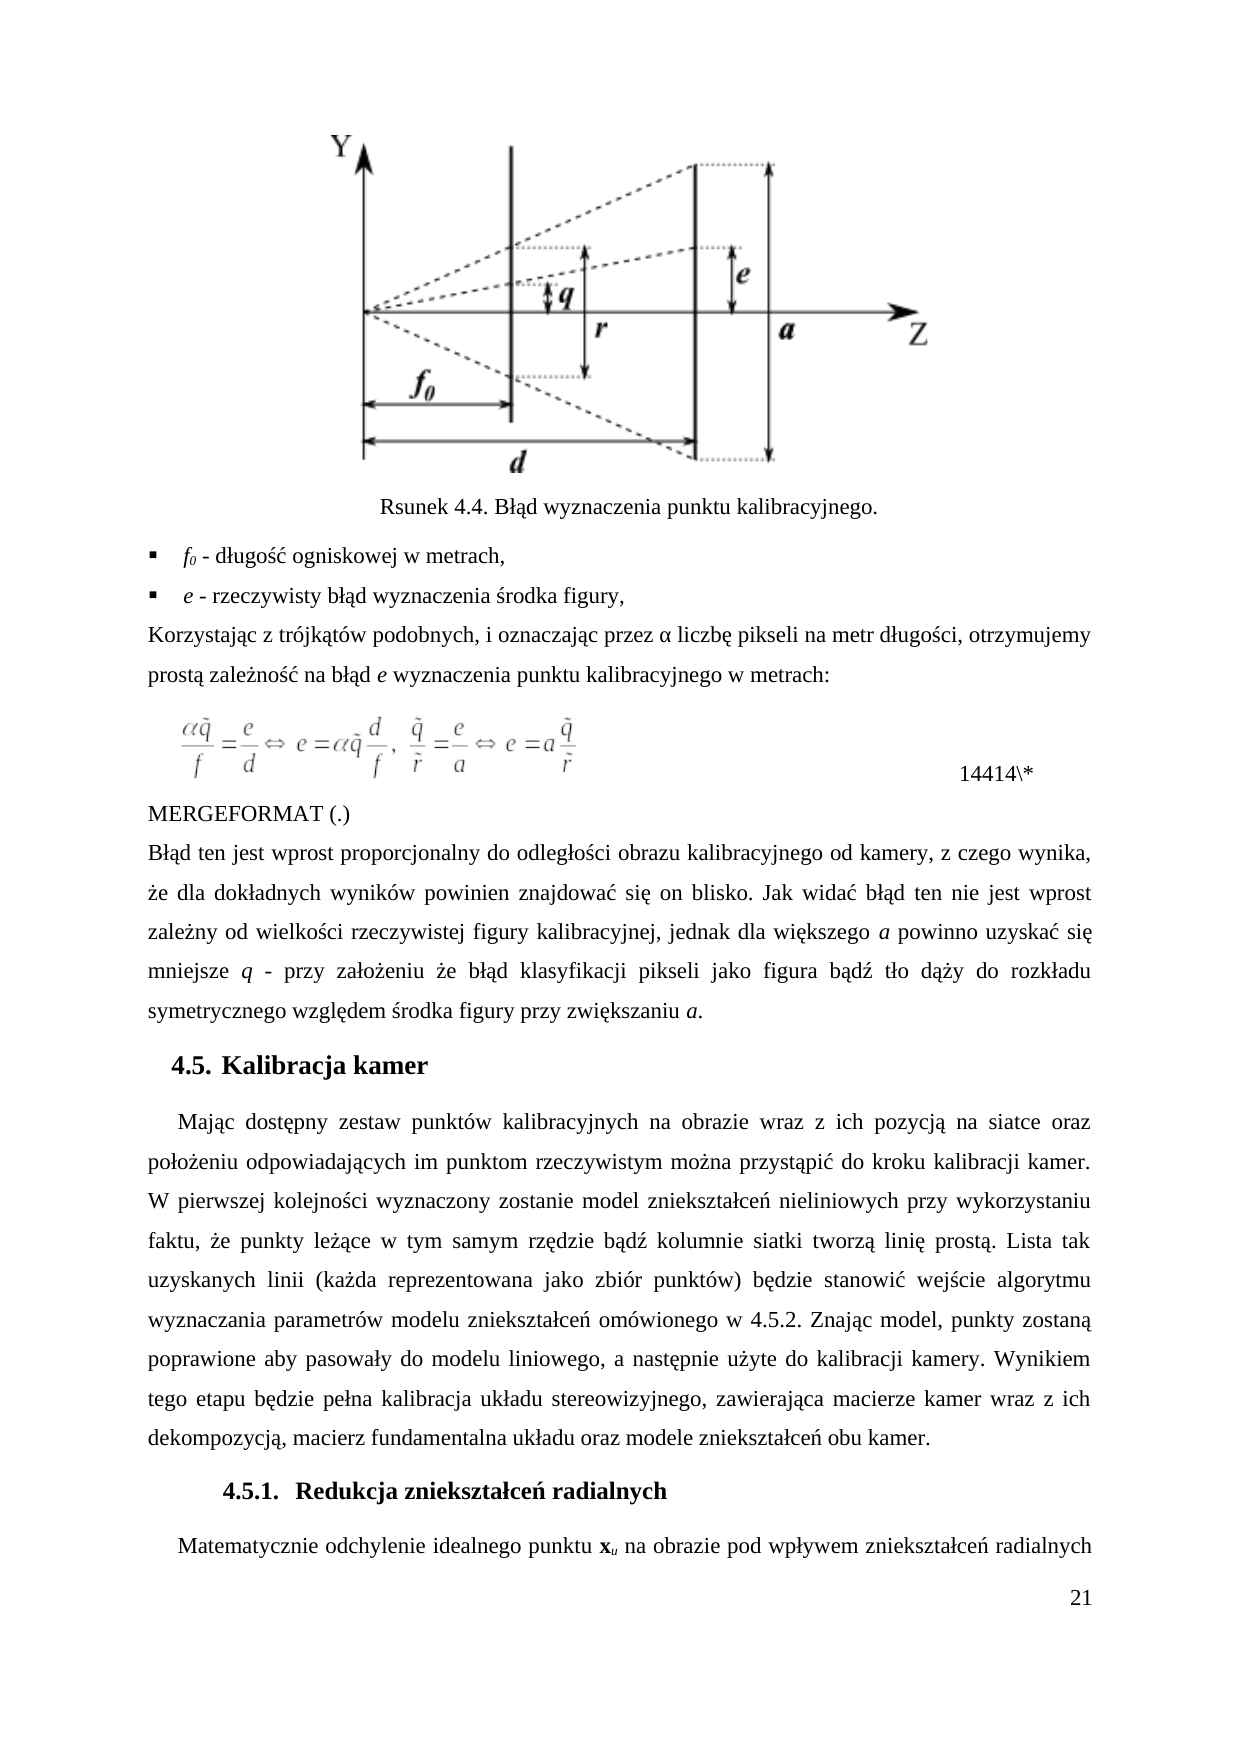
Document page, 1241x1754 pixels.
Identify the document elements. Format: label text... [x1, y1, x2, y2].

subtitle Redukcja zniekształceń radialnych [223, 1476, 1093, 1505]
text f0 - długość ogniskowej w metrach, [148, 542, 1093, 569]
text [148, 1532, 1093, 1558]
text Błąd ten jest wprost proporcjonalny do odległości obrazu kalibracyjnego od kamery, z czego wynika, że dla dokładnych wyników powinien znajdować się on blisko. Jak widać błąd ten nie jest wprost zależny od wielkości rzeczywistej figury kalibracyjnej, jednak dla większego a powinno uzyskać się mniejsze q - przy założeniu że błąd klasyfikacji pikseli jako figura bądź tło dąży do rozkładu symetrycznego względem środka figury przy zwiększaniu a. [148, 839, 1093, 1023]
picture [330, 135, 928, 473]
text Korzystając z trójkątów podobnych, i oznaczając przez α liczbę pikseli na metr długości, otrzymujemy prostą zależność na błąd e wyznaczenia punktu kalibracyjnego w metrach: [148, 621, 1093, 687]
text e - rzeczywisty błąd wyznaczenia środka figury, [148, 582, 1093, 608]
text Mając dostępny zestaw punktów kalibracyjnych na obrazie wraz z ich pozycją na siatce oraz położeniu odpowiadających im punktom rzeczywistym można przystąpić do kroku kalibracji kamer. W pierwszej kolejności wyznaczony zostanie model zniekształceń nieliniowych przy wykorzystaniu faktu, że punkty leżące w tym samym rzędzie bądź kolumnie siatki tworzą linię prostą. Lista tak uzyskanych linii (każda reprezentowana jako zbiór punktów) będzie stanowić wejście algorytmu wyznaczania parametrów modelu zniekształceń omówionego w 4.5.2. Znając model, punkty zostaną poprawione aby pasowały do modelu liniowego, a następnie użyte do kalibracji kamery. Wynikiem tego etapu będzie pełna kalibracja układu stereowizyjnego, zawierająca macierze kamer wraz z ich dekompozycją, macierz fundamentalna układu oraz modele zniekształceń obu kamer. [148, 1108, 1093, 1450]
subtitle Kalibracja kamer [171, 1049, 1093, 1080]
